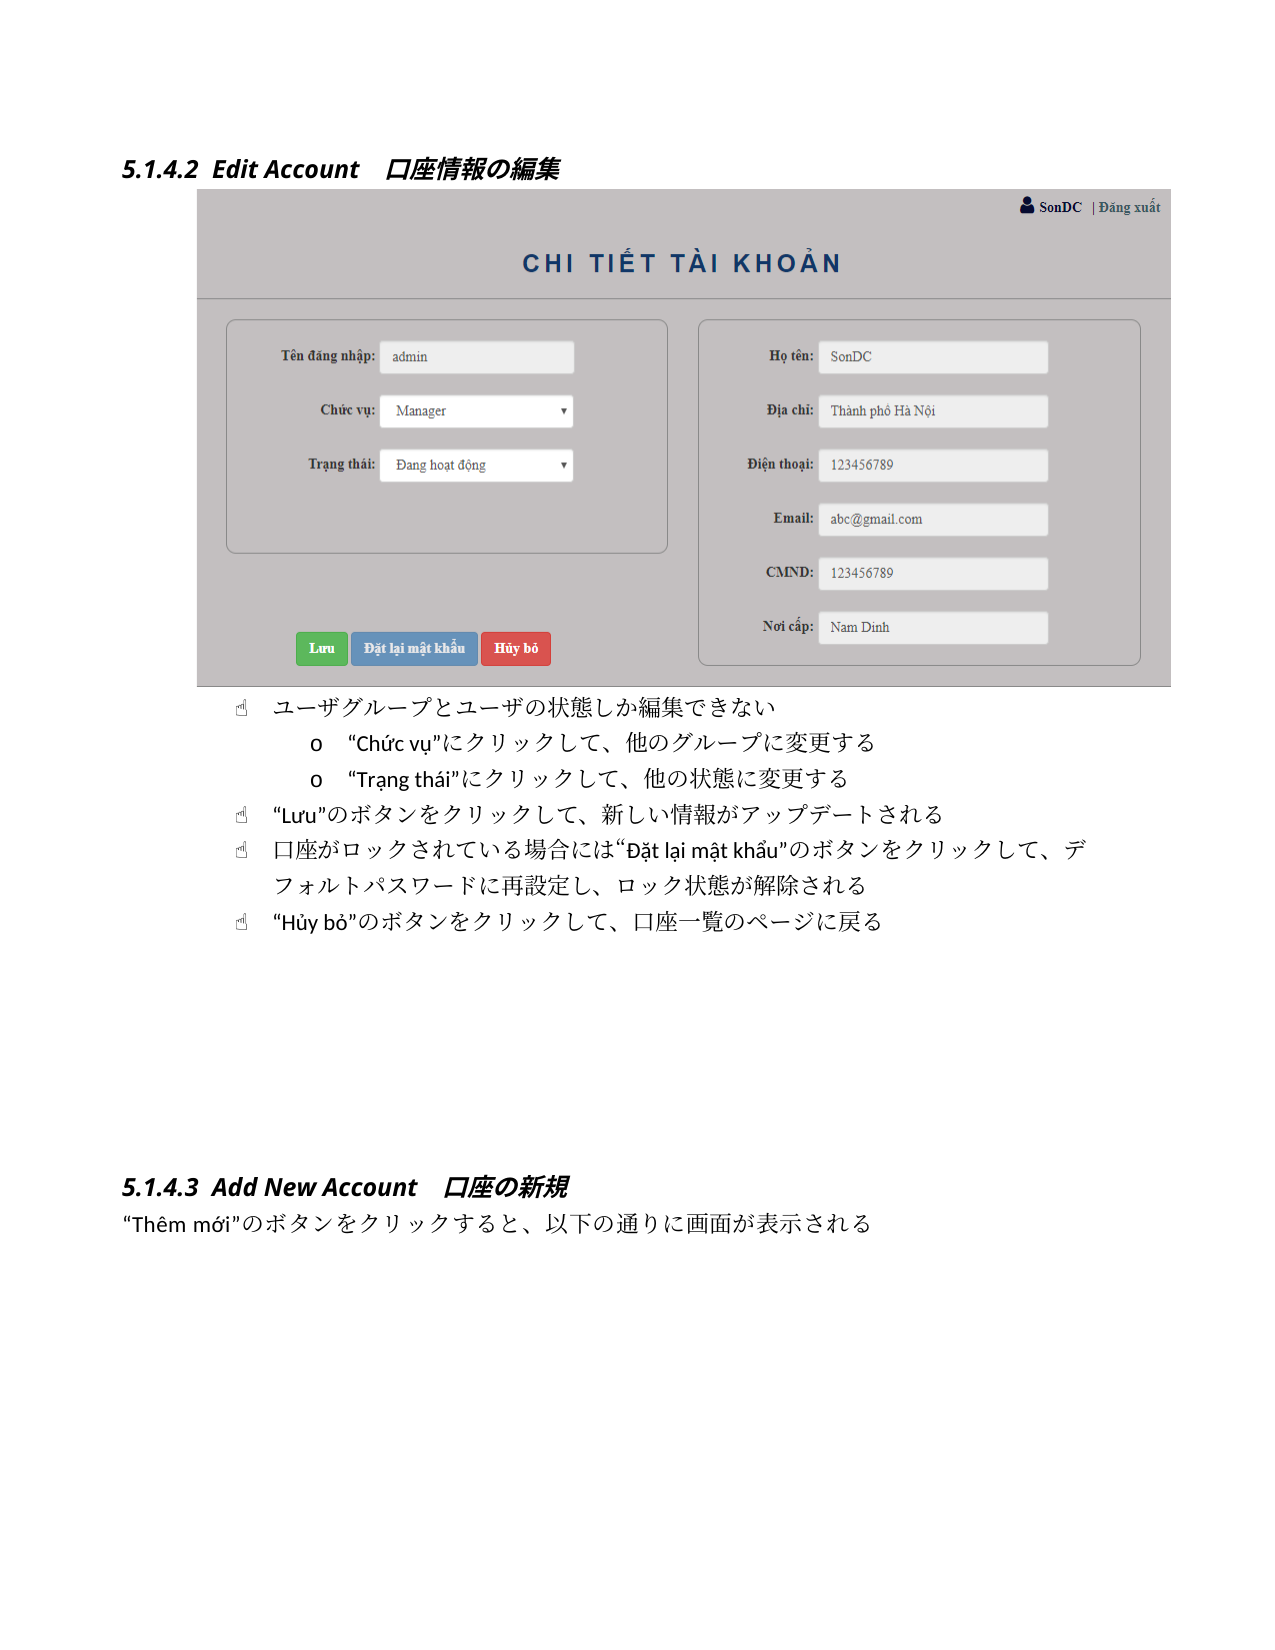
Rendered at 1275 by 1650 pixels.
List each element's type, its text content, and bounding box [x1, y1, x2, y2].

text “Thêm mới”のボタンをクリックすると、以下の通りに画面が表示される [122, 1206, 1125, 1239]
list ユーザグループとユーザの状態しか編集できない [234, 690, 1125, 723]
picture [196, 189, 1172, 688]
subtitle Edit Account 口座情報の編集 [122, 150, 1125, 186]
list “Lưu”のボタンをクリックして、新しい情報がアップデートされる [234, 797, 1125, 830]
list “Trạng thái”にクリックして、他の状態に変更する [309, 761, 1125, 794]
subtitle Add New Account 口座の新規 [122, 1167, 1125, 1203]
list 口座がロックされている場合には“Đặt lại mật khẩu”のボタンをクリックして、デフォルトパスワードに再設定し、ロック状態が解除される [234, 832, 1125, 901]
list “Chức vụ”にクリックして、他のグループに変更する [309, 725, 1125, 758]
list “Hủy bỏ”のボタンをクリックして、口座一覧のページに戻る [234, 903, 1125, 936]
